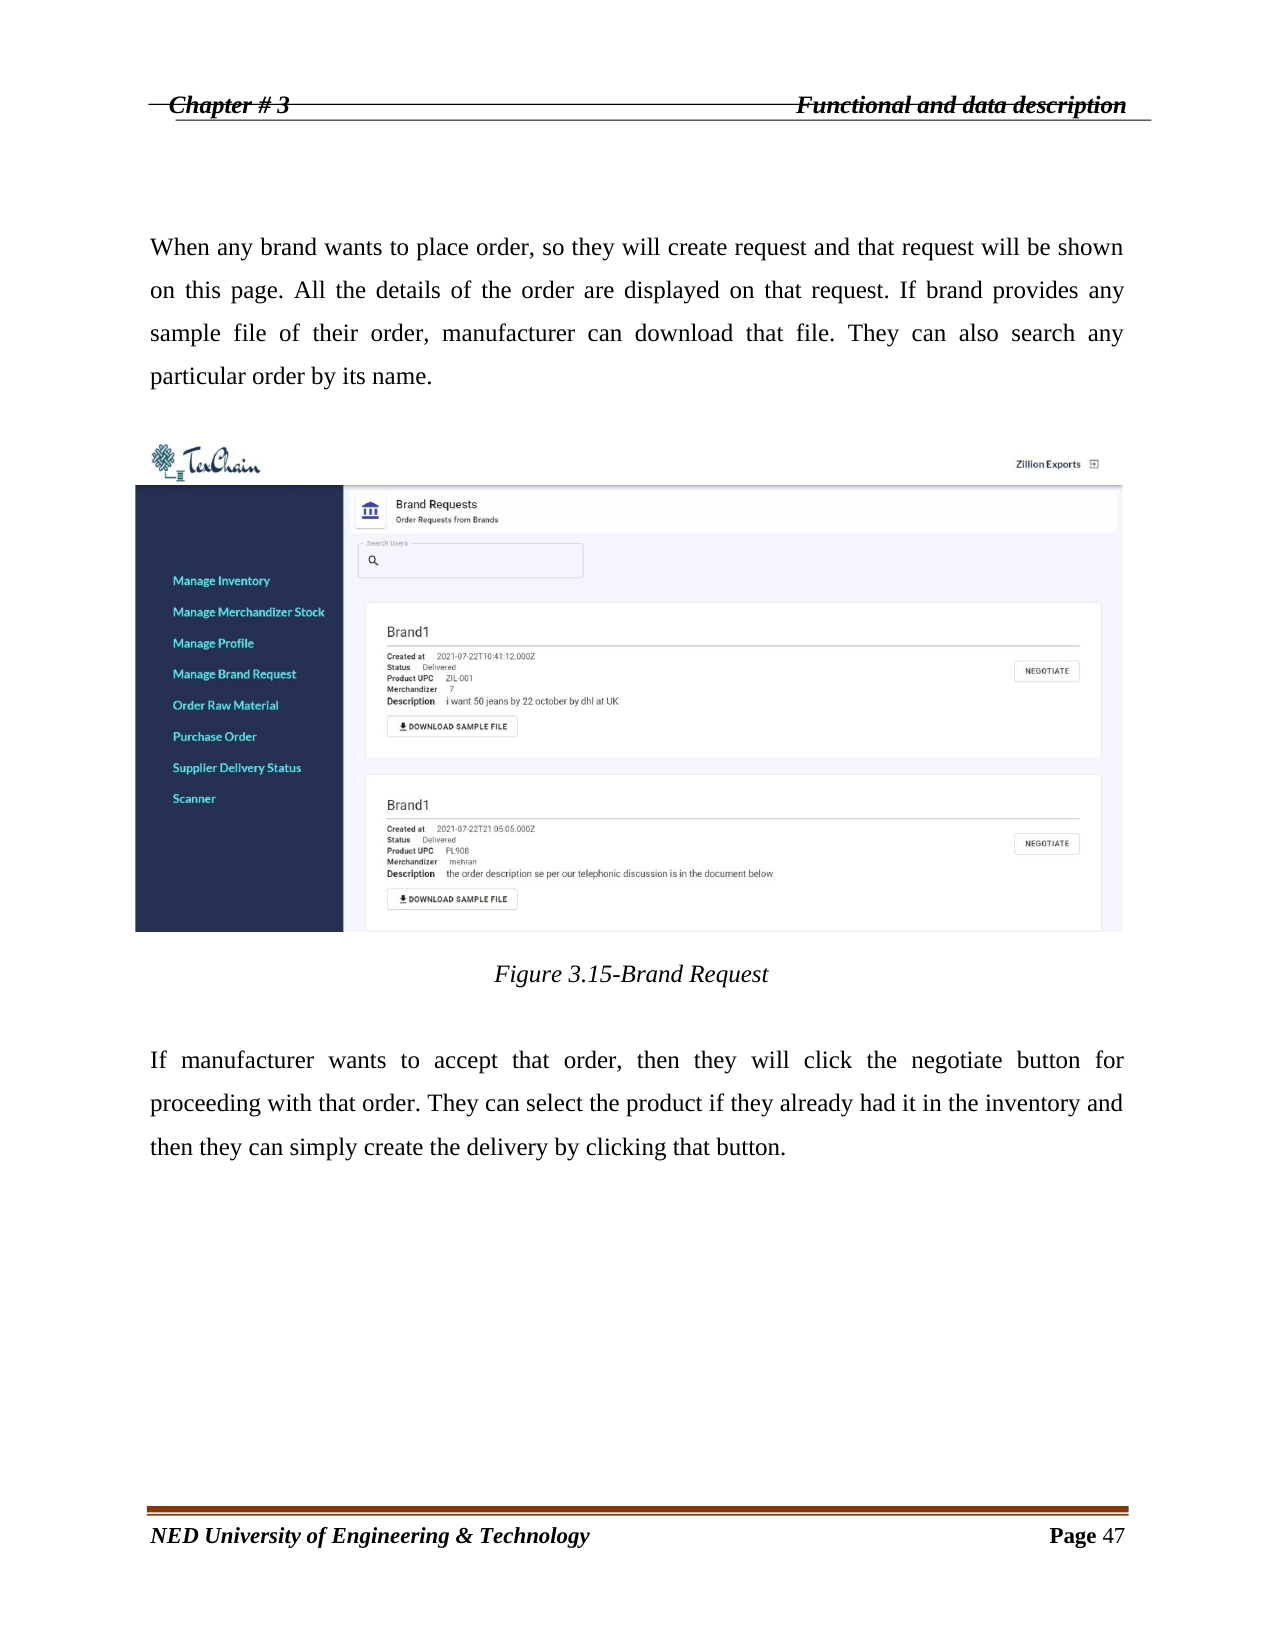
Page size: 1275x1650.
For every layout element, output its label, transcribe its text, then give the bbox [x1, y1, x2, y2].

picture [135, 443, 1123, 932]
text Figure 3.15-Brand Request [135, 959, 768, 988]
text If manufacturer wants to accept that order, then they will click the negotiate button for proceeding with that order. They can select the product if they already had it in the inventory and then they can simply create the delivery by clicking that button. [150, 1045, 1124, 1160]
text When any brand wants to place order, so they will create request and that request will be shown on this page. All the details of the order are displayed on that request. If brand provides any sample file of their order, manufacturer can download that file. They can also search any particular order by its name. [150, 232, 1124, 390]
